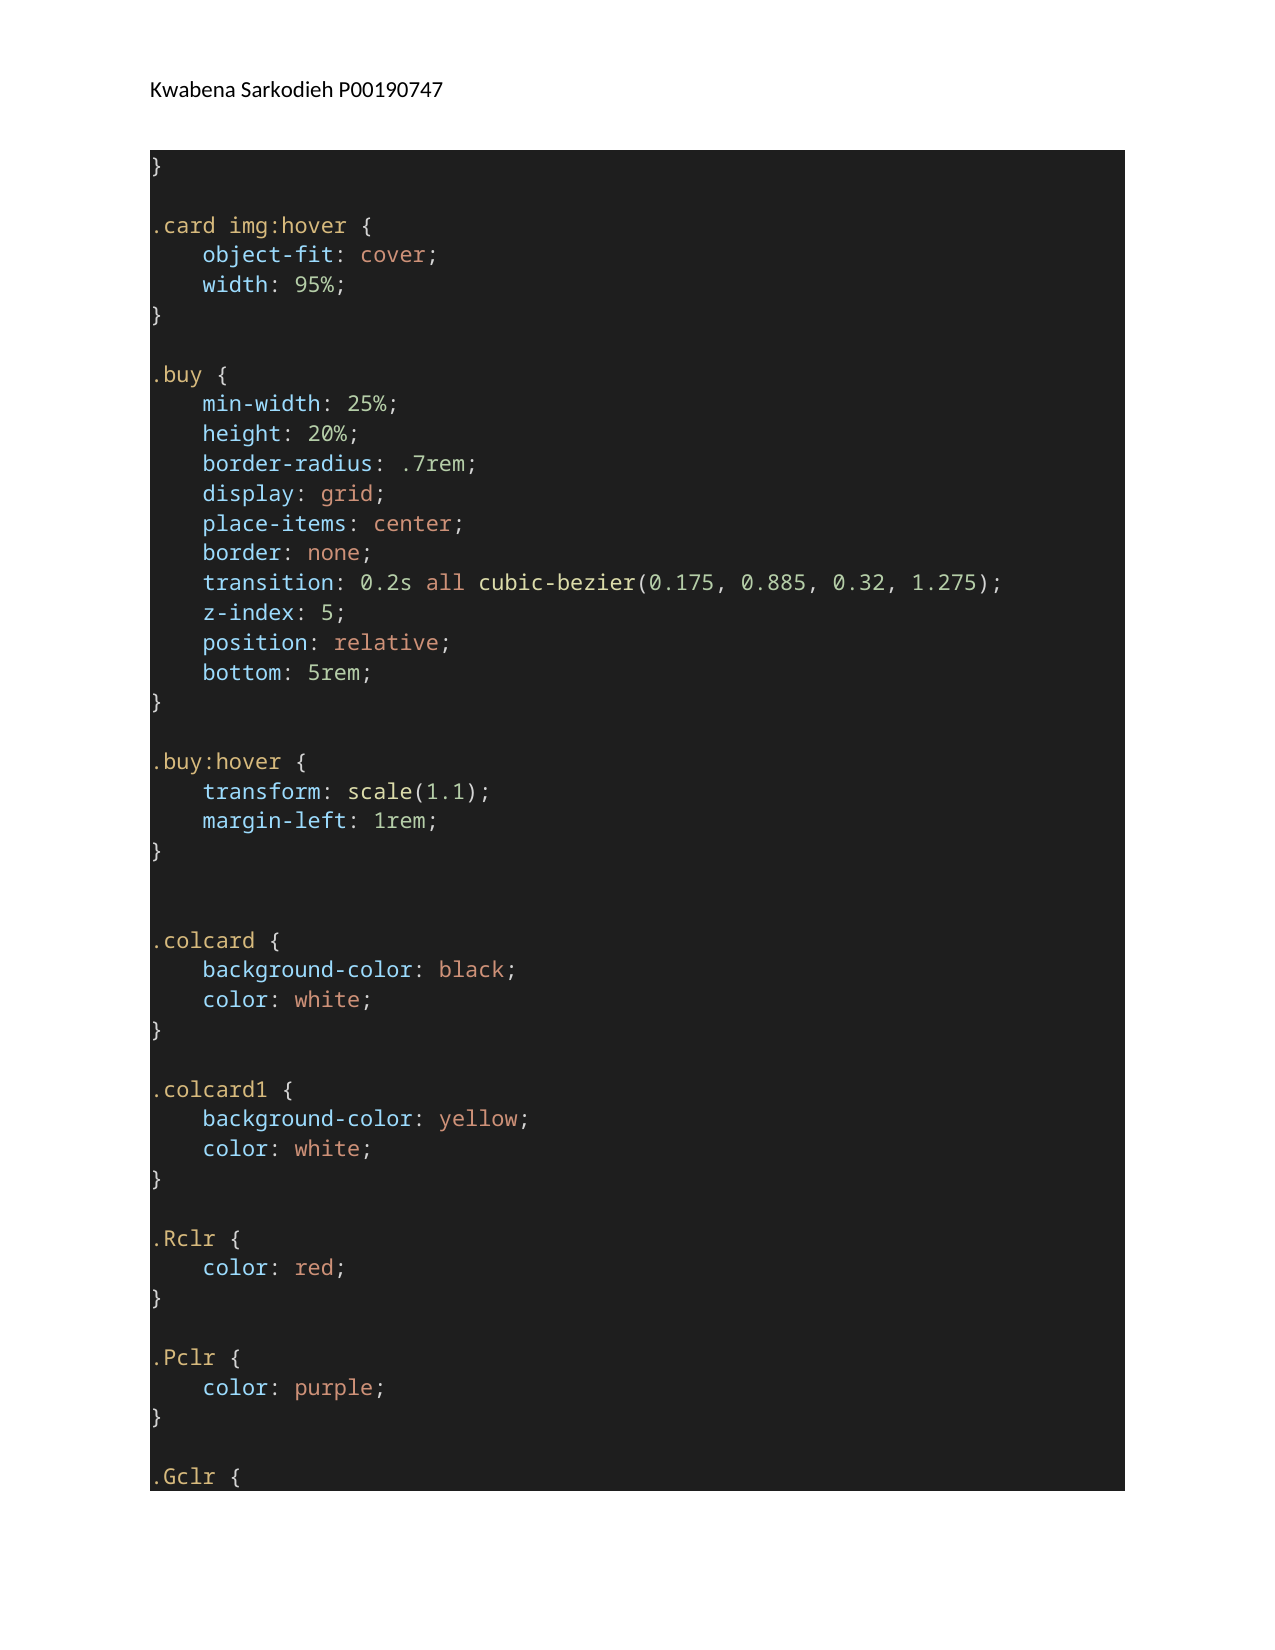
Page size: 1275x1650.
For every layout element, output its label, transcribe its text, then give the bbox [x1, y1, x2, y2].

text } [150, 1163, 1125, 1193]
text color: red; [150, 1252, 1125, 1282]
text position: relative; [150, 627, 1125, 656]
text .card img:hover { [150, 209, 1125, 239]
text object-fit: cover; [150, 239, 1125, 269]
text bottom: 5rem; [150, 656, 1125, 686]
text } [150, 1014, 1125, 1044]
text } [150, 150, 1125, 180]
text } [150, 686, 1125, 716]
text width: 95%; [150, 269, 1125, 299]
text height: 20%; [150, 418, 1125, 448]
text .Pclr { [150, 1342, 1125, 1371]
text transition: 0.2s all cubic-bezier(0.175, 0.885, 0.32, 1.275); [150, 567, 1125, 597]
text } [150, 1282, 1125, 1312]
text color: purple; [150, 1371, 1125, 1401]
text border: none; [150, 537, 1125, 567]
text transform: scale(1.1); [150, 776, 1125, 805]
text .Rclr { [150, 1222, 1125, 1252]
text background-color: yellow; [150, 1103, 1125, 1133]
text color: white; [150, 984, 1125, 1014]
text .buy:hover { [150, 746, 1125, 776]
text .colcard { [150, 924, 1125, 954]
text .buy { [150, 358, 1125, 388]
text } [150, 1401, 1125, 1431]
text background-color: black; [150, 954, 1125, 984]
text display: grid; [150, 478, 1125, 507]
text border-radius: .7rem; [150, 448, 1125, 478]
text } [150, 299, 1125, 329]
text margin-left: 1rem; [150, 805, 1125, 835]
text place-items: center; [150, 507, 1125, 537]
text z-index: 5; [150, 597, 1125, 627]
text .Gclr { [150, 1461, 1125, 1491]
text } [150, 835, 1125, 865]
text min-width: 25%; [150, 388, 1125, 418]
text .colcard1 { [150, 1073, 1125, 1103]
text color: white; [150, 1133, 1125, 1163]
